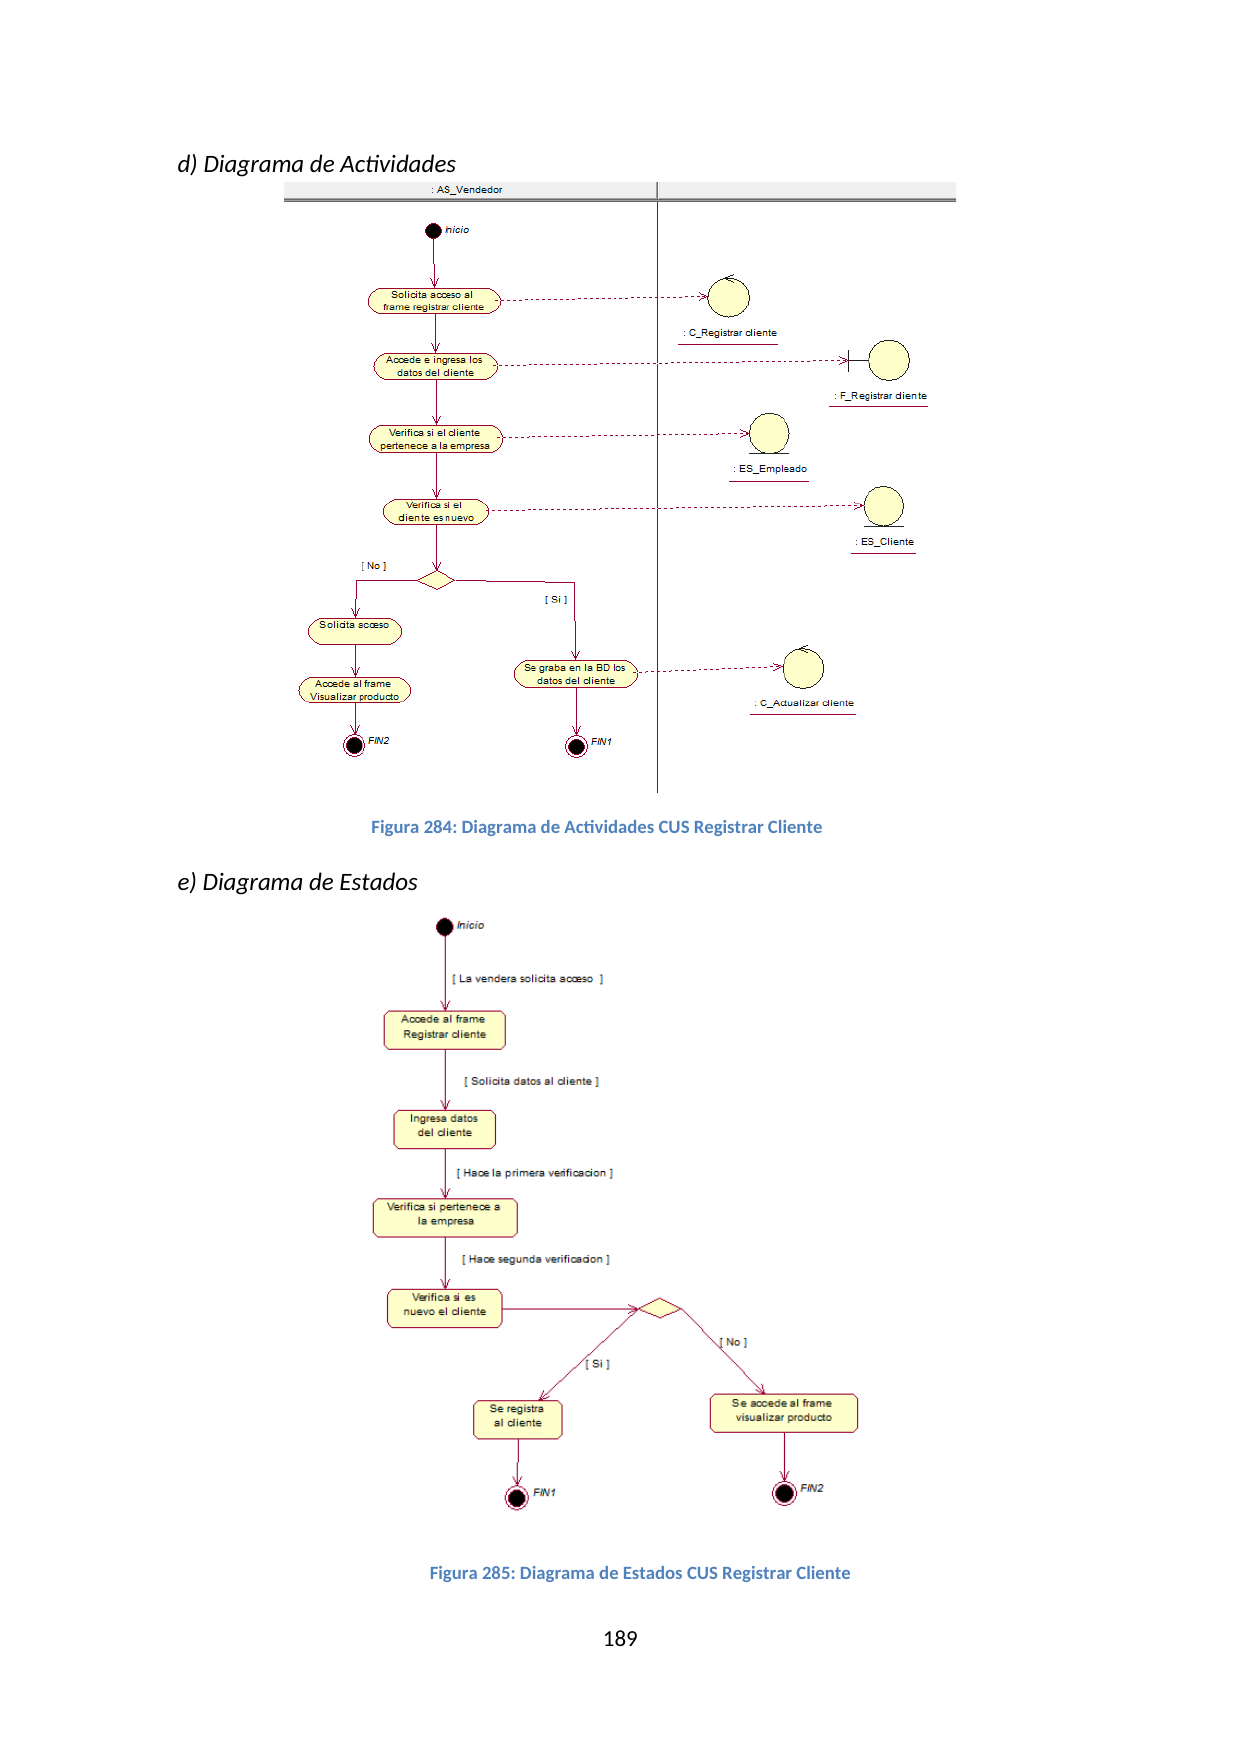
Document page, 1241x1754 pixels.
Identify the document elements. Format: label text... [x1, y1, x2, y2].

list d) Diagrama de Actividades [177, 148, 1063, 178]
picture [352, 901, 888, 1550]
list e) Diagrama de Estados [177, 866, 1063, 897]
picture [284, 182, 957, 793]
